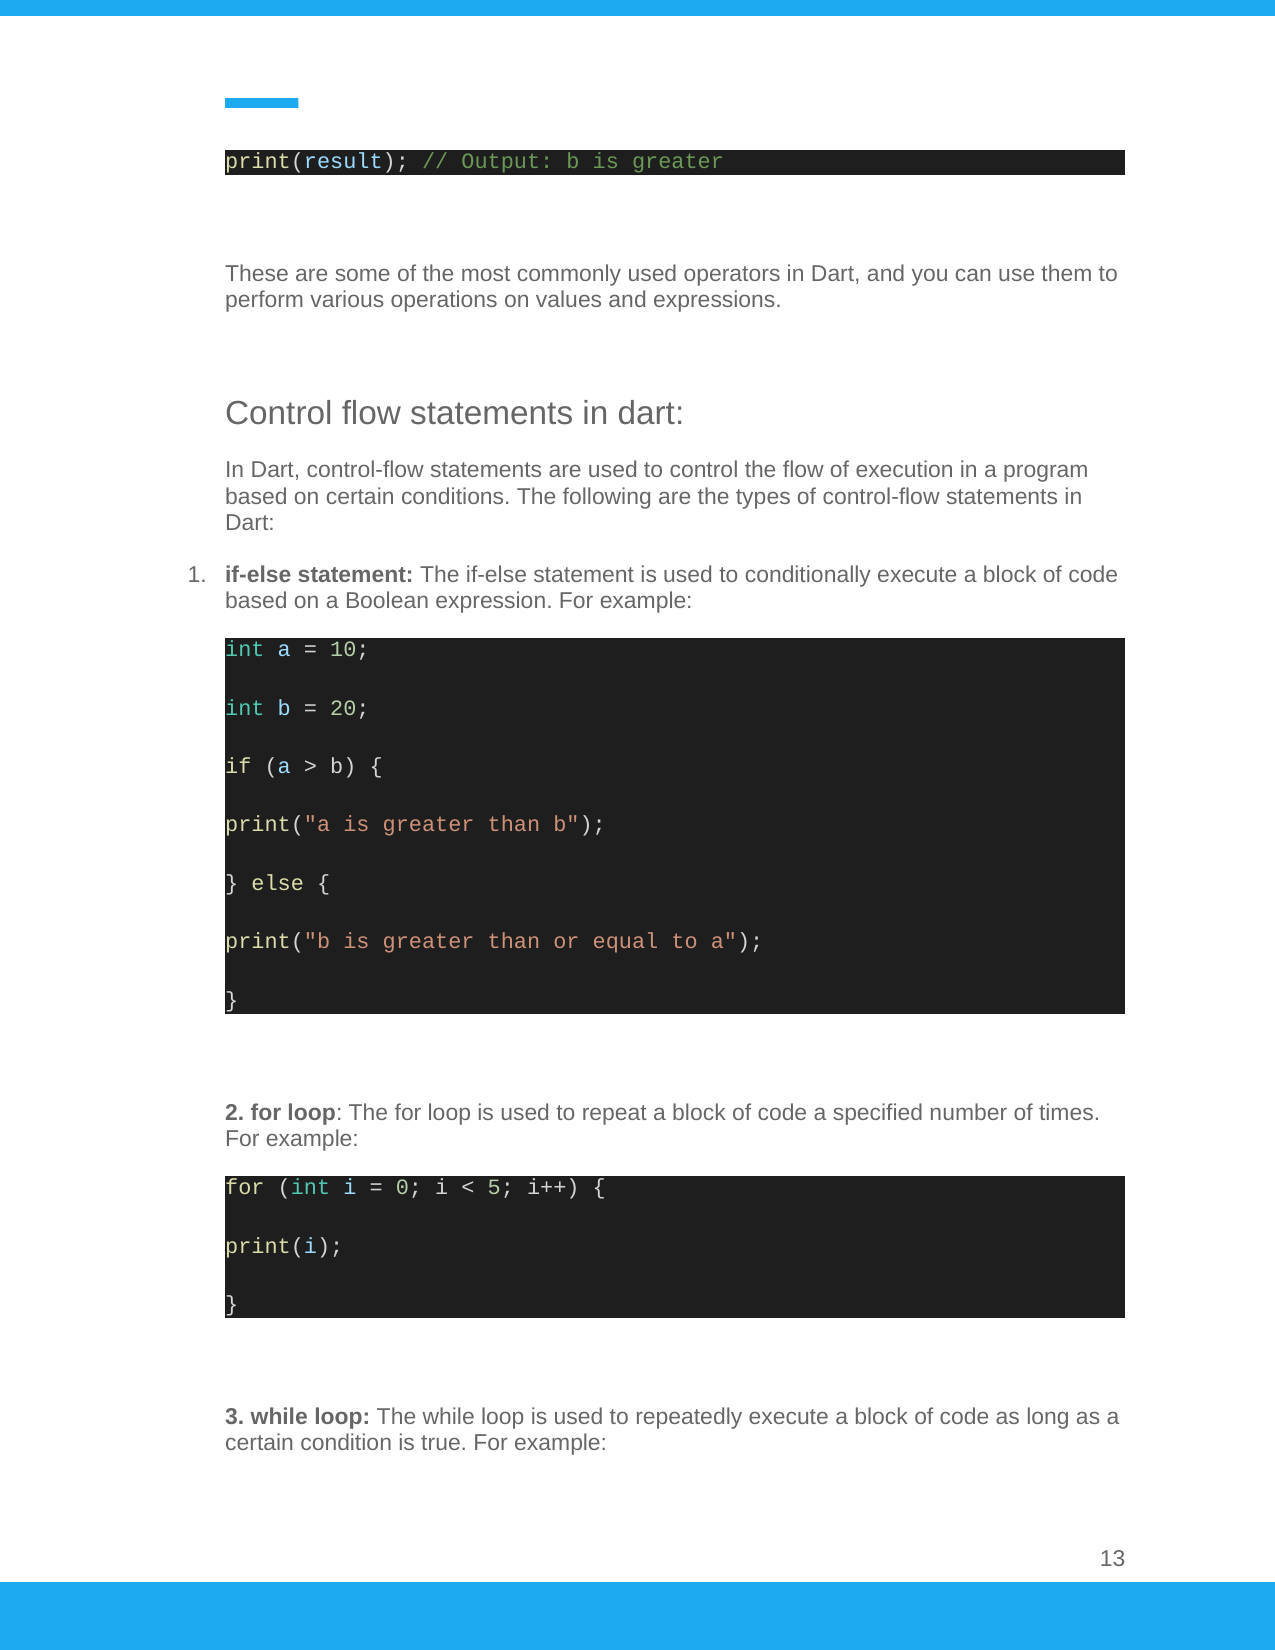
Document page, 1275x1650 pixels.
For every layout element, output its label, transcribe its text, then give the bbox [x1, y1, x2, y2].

text } [225, 989, 1125, 1014]
text print(i); [225, 1235, 1125, 1259]
text print("a is greater than b"); [225, 813, 1125, 838]
list if-else statement: The if-else statement is used to conditionally execute a block of code based on a Boolean expression. For example: [187, 561, 1125, 613]
text } else { [225, 872, 1125, 897]
text int b = 20; [225, 697, 1125, 721]
text for (int i = 0; i < 5; i++) { [225, 1176, 1125, 1201]
text int a = 10; [225, 638, 1125, 663]
text } [225, 1293, 1125, 1318]
text 2. for loop: The for loop is used to repeat a block of code a specified number of times. For example: [225, 1099, 1125, 1151]
text In Dart, control-flow statements are used to control the flow of execution in a program based on certain conditions. The following are the types of control-flow statements in Dart: [225, 456, 1125, 536]
text if (a > b) { [225, 755, 1125, 780]
text print("b is greater than or equal to a"); [225, 930, 1125, 955]
subtitle Control flow statements in dart: [225, 393, 1125, 431]
text print(result); // Output: b is greater [225, 150, 1125, 175]
text 3. while loop: The while loop is used to repeatedly execute a block of code as long as a certain condition is true. For example: [225, 1403, 1125, 1456]
picture [0, 1582, 1275, 1650]
picture [0, 0, 1275, 16]
picture [225, 98, 299, 108]
text These are some of the most commonly used operators in Dart, and you can use them to perform various operations on values and expressions. [225, 260, 1125, 312]
